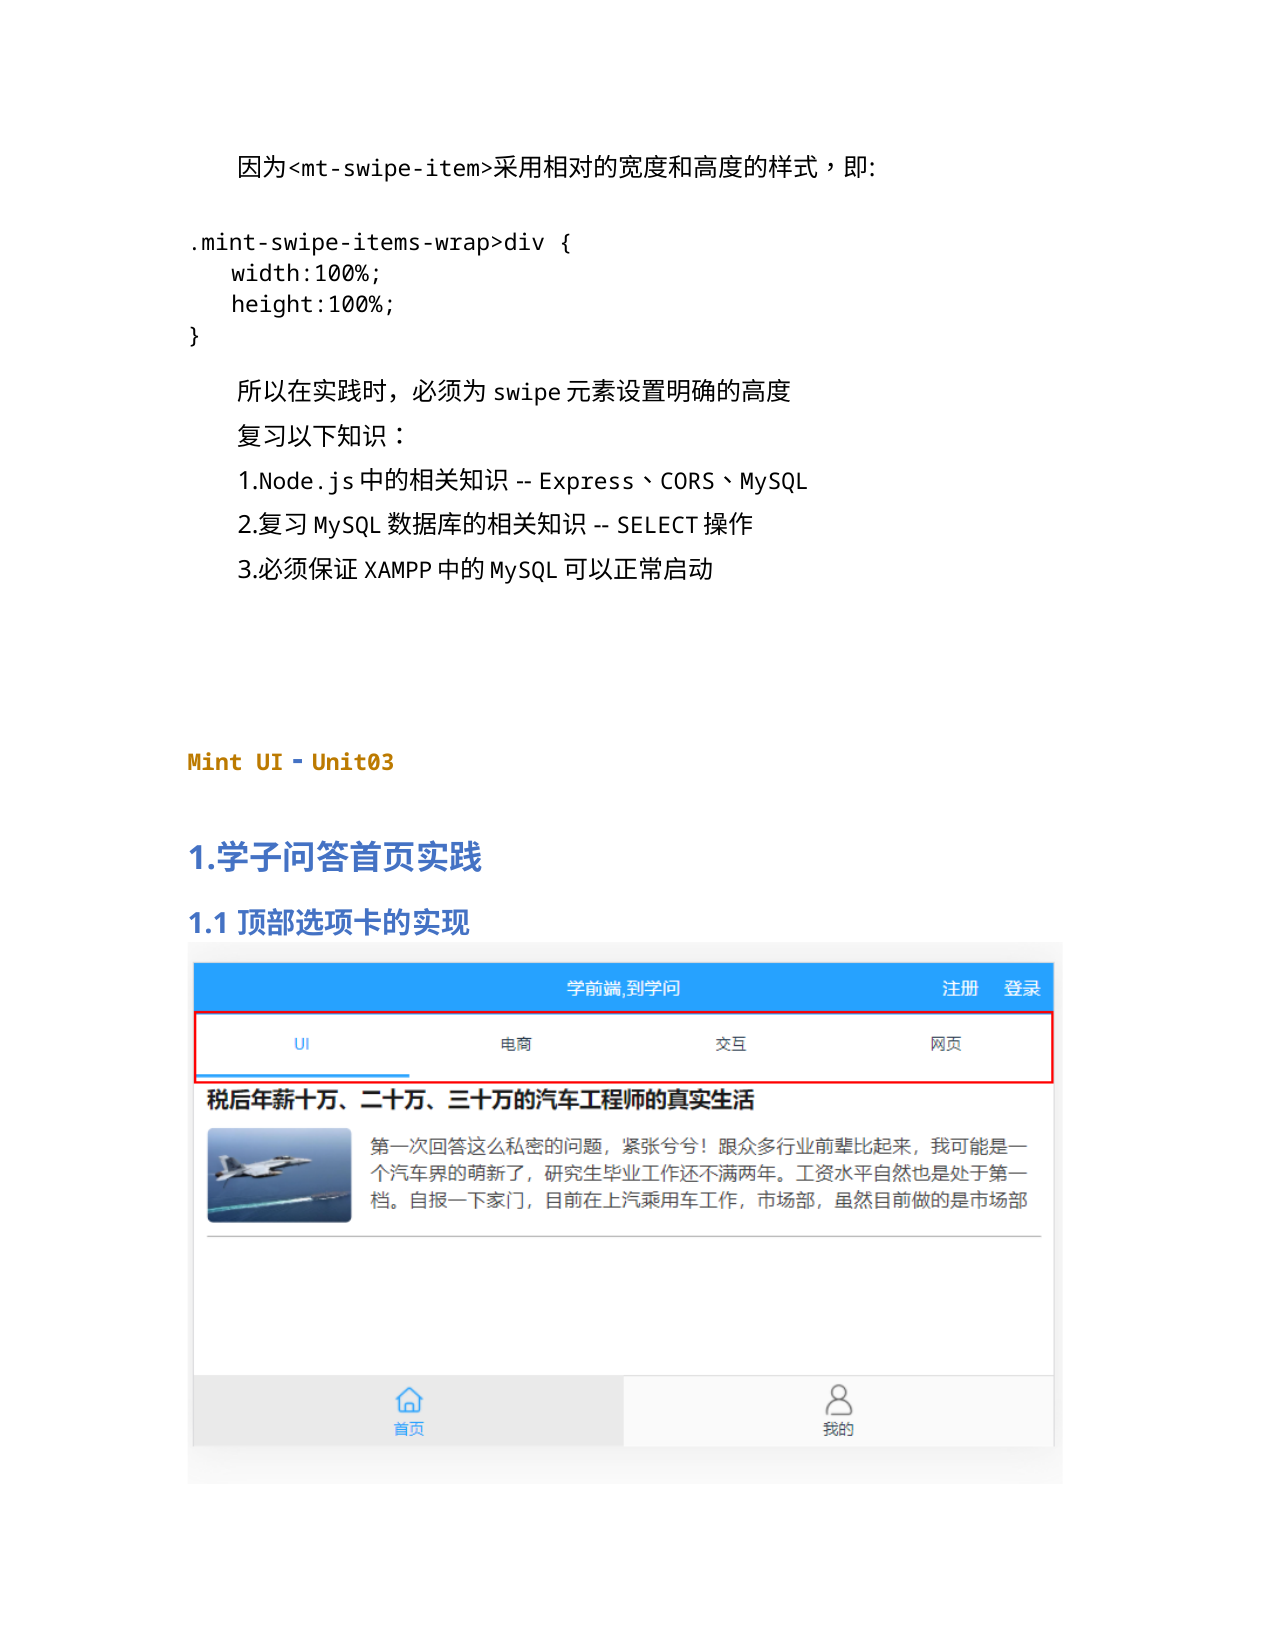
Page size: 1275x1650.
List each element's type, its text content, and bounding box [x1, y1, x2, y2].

subtitle 1.1 顶部选项卡的实现 [187, 900, 1087, 942]
text 2.复习MySQL数据库的相关知识 -- SELECT操作 [237, 507, 1037, 541]
text 3.必须保证XAMPP中的MySQL可以正常启动 [237, 552, 1037, 586]
text 因为<mt-swipe-item>采用相对的宽度和高度的样式，即: [237, 150, 1037, 184]
text 所以在实践时，必须为swipe元素设置明确的高度 [237, 372, 1037, 408]
picture [187, 942, 1063, 1484]
text 复习以下知识： [237, 418, 1037, 452]
text .mint-swipe-items-wrap>div { width:100%; height:100%; } [187, 194, 1087, 351]
subtitle 1.学子问答首页实践 [187, 831, 1087, 879]
text 1.Node.js中的相关知识 -- Express、CORS、MySQL [237, 463, 1037, 497]
subtitle Mint UI - Unit03 [187, 735, 1087, 781]
